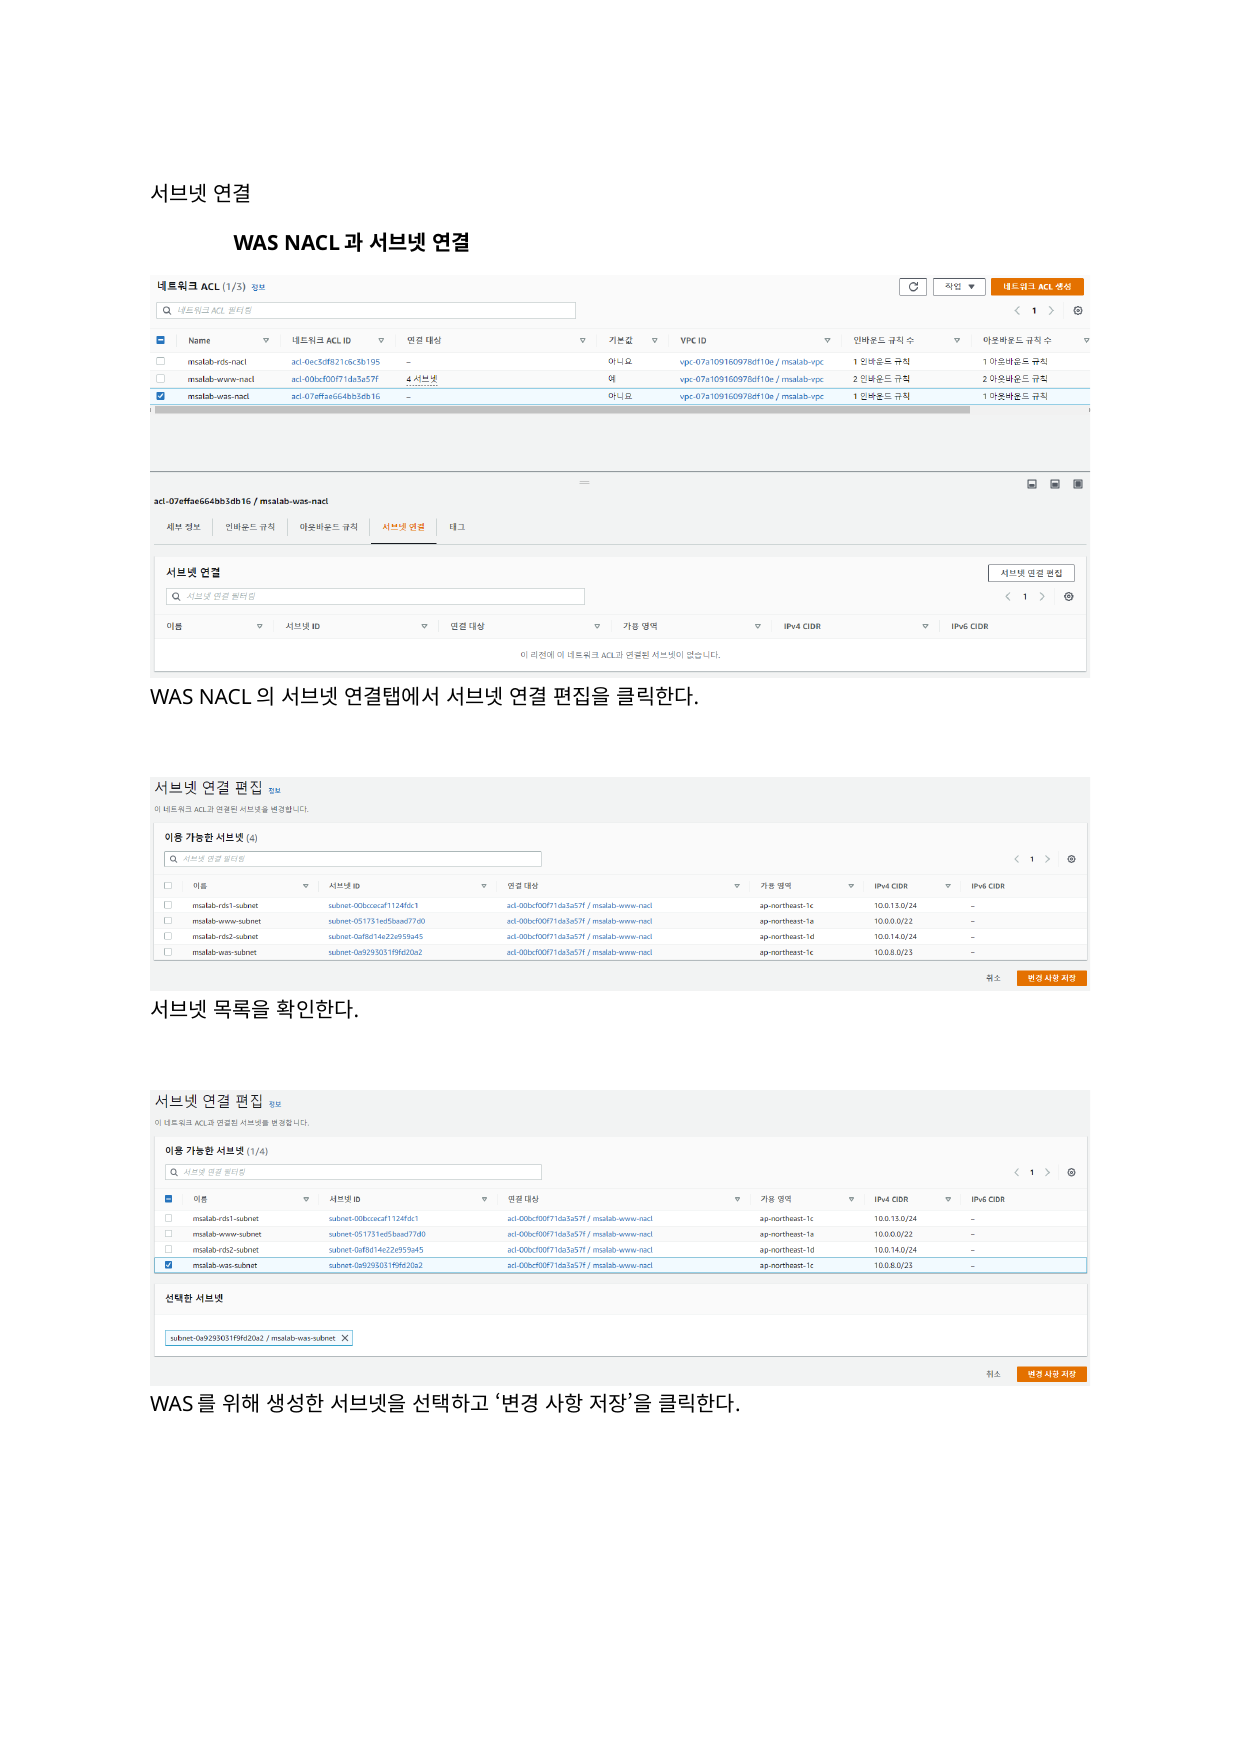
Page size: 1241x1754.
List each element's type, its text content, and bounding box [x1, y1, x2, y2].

text WAS를 위해 생성한 서브넷을 선택하고 ‘변경 사항 저장’을 클릭한다. [150, 1386, 1080, 1418]
picture [150, 777, 1091, 991]
subtitle 서브넷 연결 [150, 177, 1090, 207]
picture [150, 275, 1091, 678]
picture [150, 1090, 1091, 1386]
text WAS NACL의 서브넷 연결탭에서 서브넷 연결 편집을 클릭한다. [150, 678, 1080, 711]
text 서브넷 목록을 확인한다. [150, 991, 1080, 1024]
subtitle WAS NACL과 서브넷 연결 [233, 226, 1090, 257]
